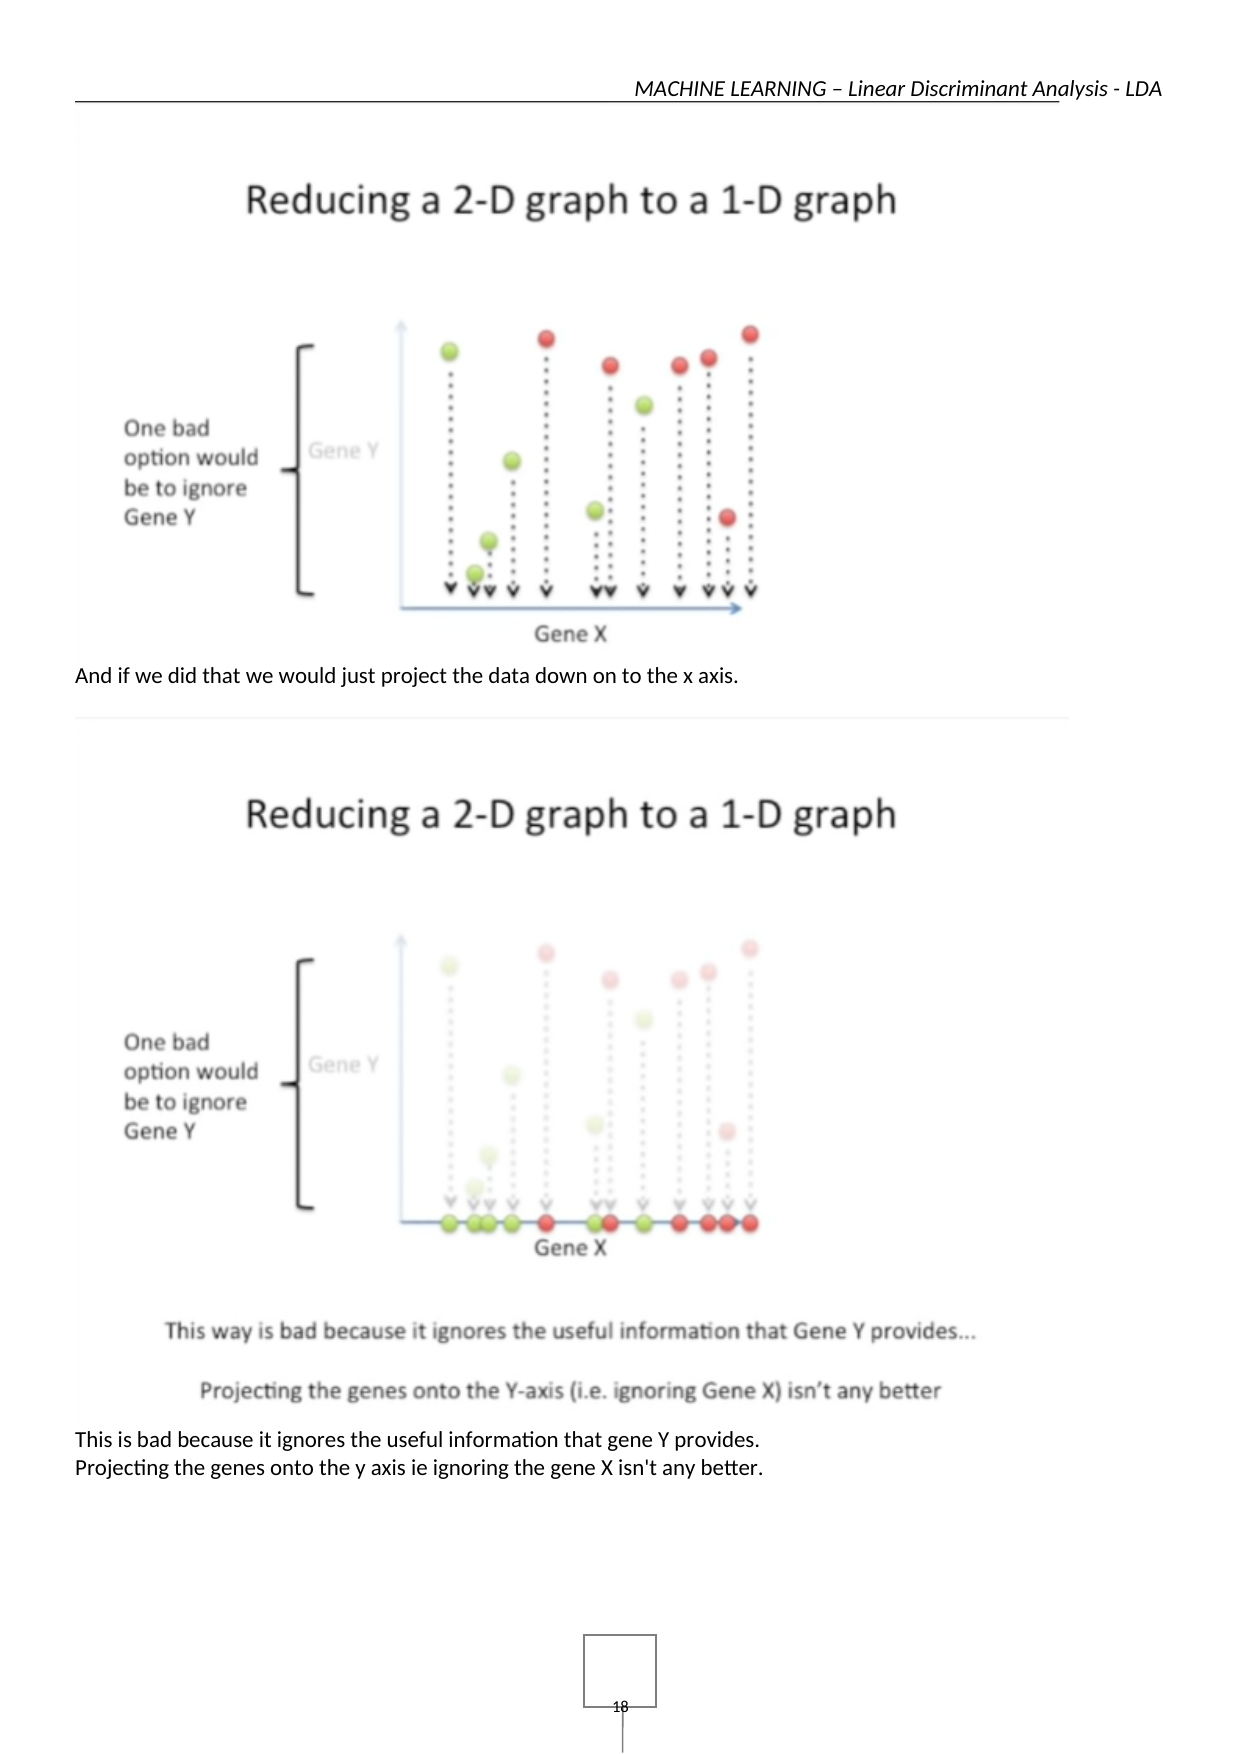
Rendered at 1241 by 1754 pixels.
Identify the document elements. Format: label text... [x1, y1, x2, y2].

text Projecting the genes onto the y axis ie ignoring the gene X isn't any better. [75, 1453, 1165, 1481]
picture [75, 717, 1069, 1426]
text And if we did that we would just project the data down on to the x axis. [75, 661, 1165, 689]
text This is bad because it ignores the useful information that gene Y provides. [75, 1425, 1165, 1453]
picture [75, 101, 1060, 662]
